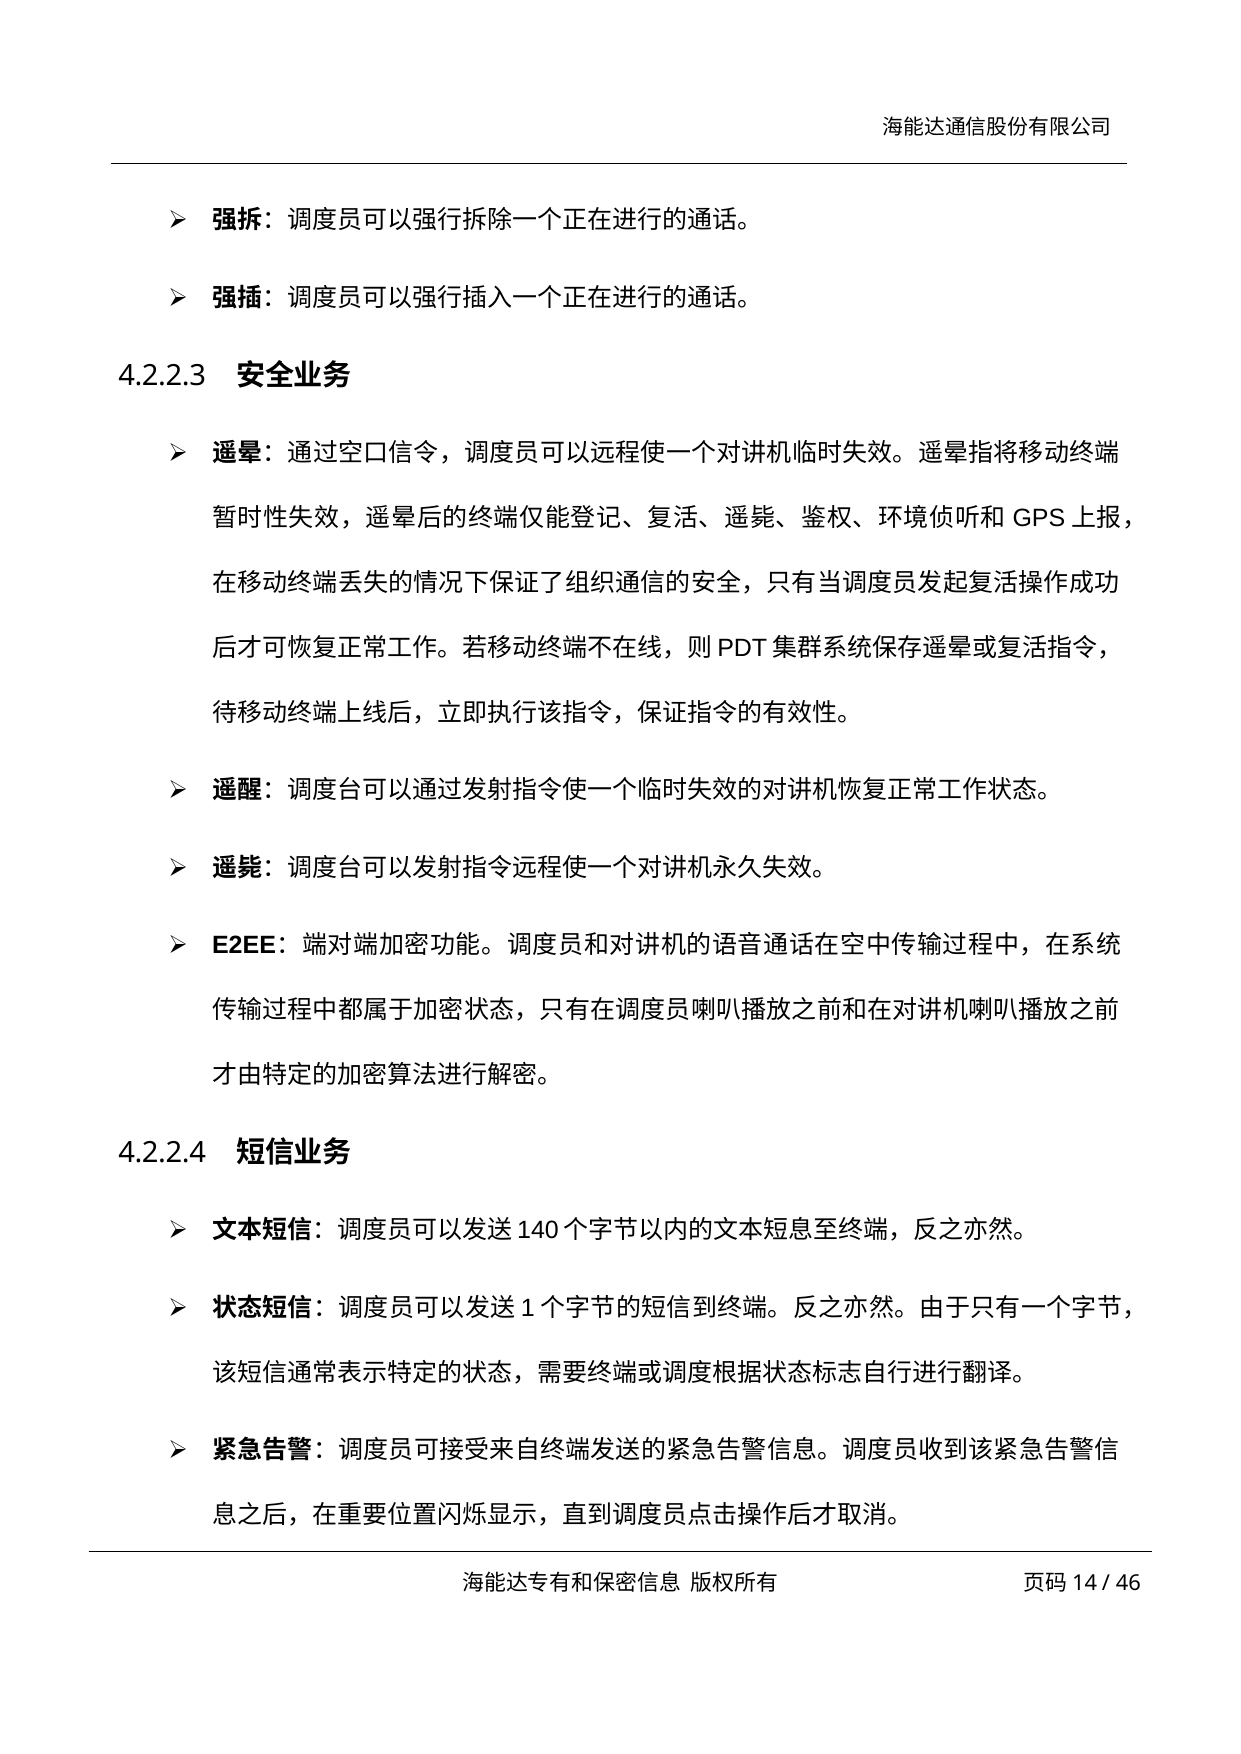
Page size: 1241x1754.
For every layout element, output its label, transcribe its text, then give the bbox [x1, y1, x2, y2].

list 遥毙：调度台可以发射指令远程使一个对讲机永久失效。 [168, 833, 1122, 898]
subtitle 安全业务 [118, 340, 1122, 405]
list 文本短信：调度员可以发送140个字节以内的文本短息至终端，反之亦然。 [168, 1195, 1122, 1260]
list 状态短信：调度员可以发送1个字节的短信到终端。反之亦然。由于只有一个字节，该短信通常表示特定的状态，需要终端或调度根据状态标志自行进行翻译。 [168, 1273, 1122, 1403]
list 遥醒：调度台可以通过发射指令使一个临时失效的对讲机恢复正常工作状态。 [168, 755, 1122, 820]
list E2EE：端对端加密功能。调度员和对讲机的语音通话在空中传输过程中，在系统传输过程中都属于加密状态，只有在调度员喇叭播放之前和在对讲机喇叭播放之前才由特定的加密算法进行解密。 [168, 910, 1122, 1105]
list 遥晕：通过空口信令，调度员可以远程使一个对讲机临时失效。遥晕指将移动终端暂时性失效，遥晕后的终端仅能登记、复活、遥毙、鉴权、环境侦听和GPS上报，在移动终端丢失的情况下保证了组织通信的安全，只有当调度员发起复活操作成功后才可恢复正常工作。若移动终端不在线，则PDT集群系统保存遥晕或复活指令，待移动终端上线后，立即执行该指令，保证指令的有效性。 [168, 418, 1122, 743]
list 强插：调度员可以强行插入一个正在进行的通话。 [168, 263, 1122, 328]
subtitle 短信业务 [118, 1118, 1122, 1183]
list 强拆：调度员可以强行拆除一个正在进行的通话。 [168, 185, 1122, 250]
list 紧急告警：调度员可接受来自终端发送的紧急告警信息。调度员收到该紧急告警信息之后，在重要位置闪烁显示，直到调度员点击操作后才取消。 [168, 1415, 1122, 1545]
